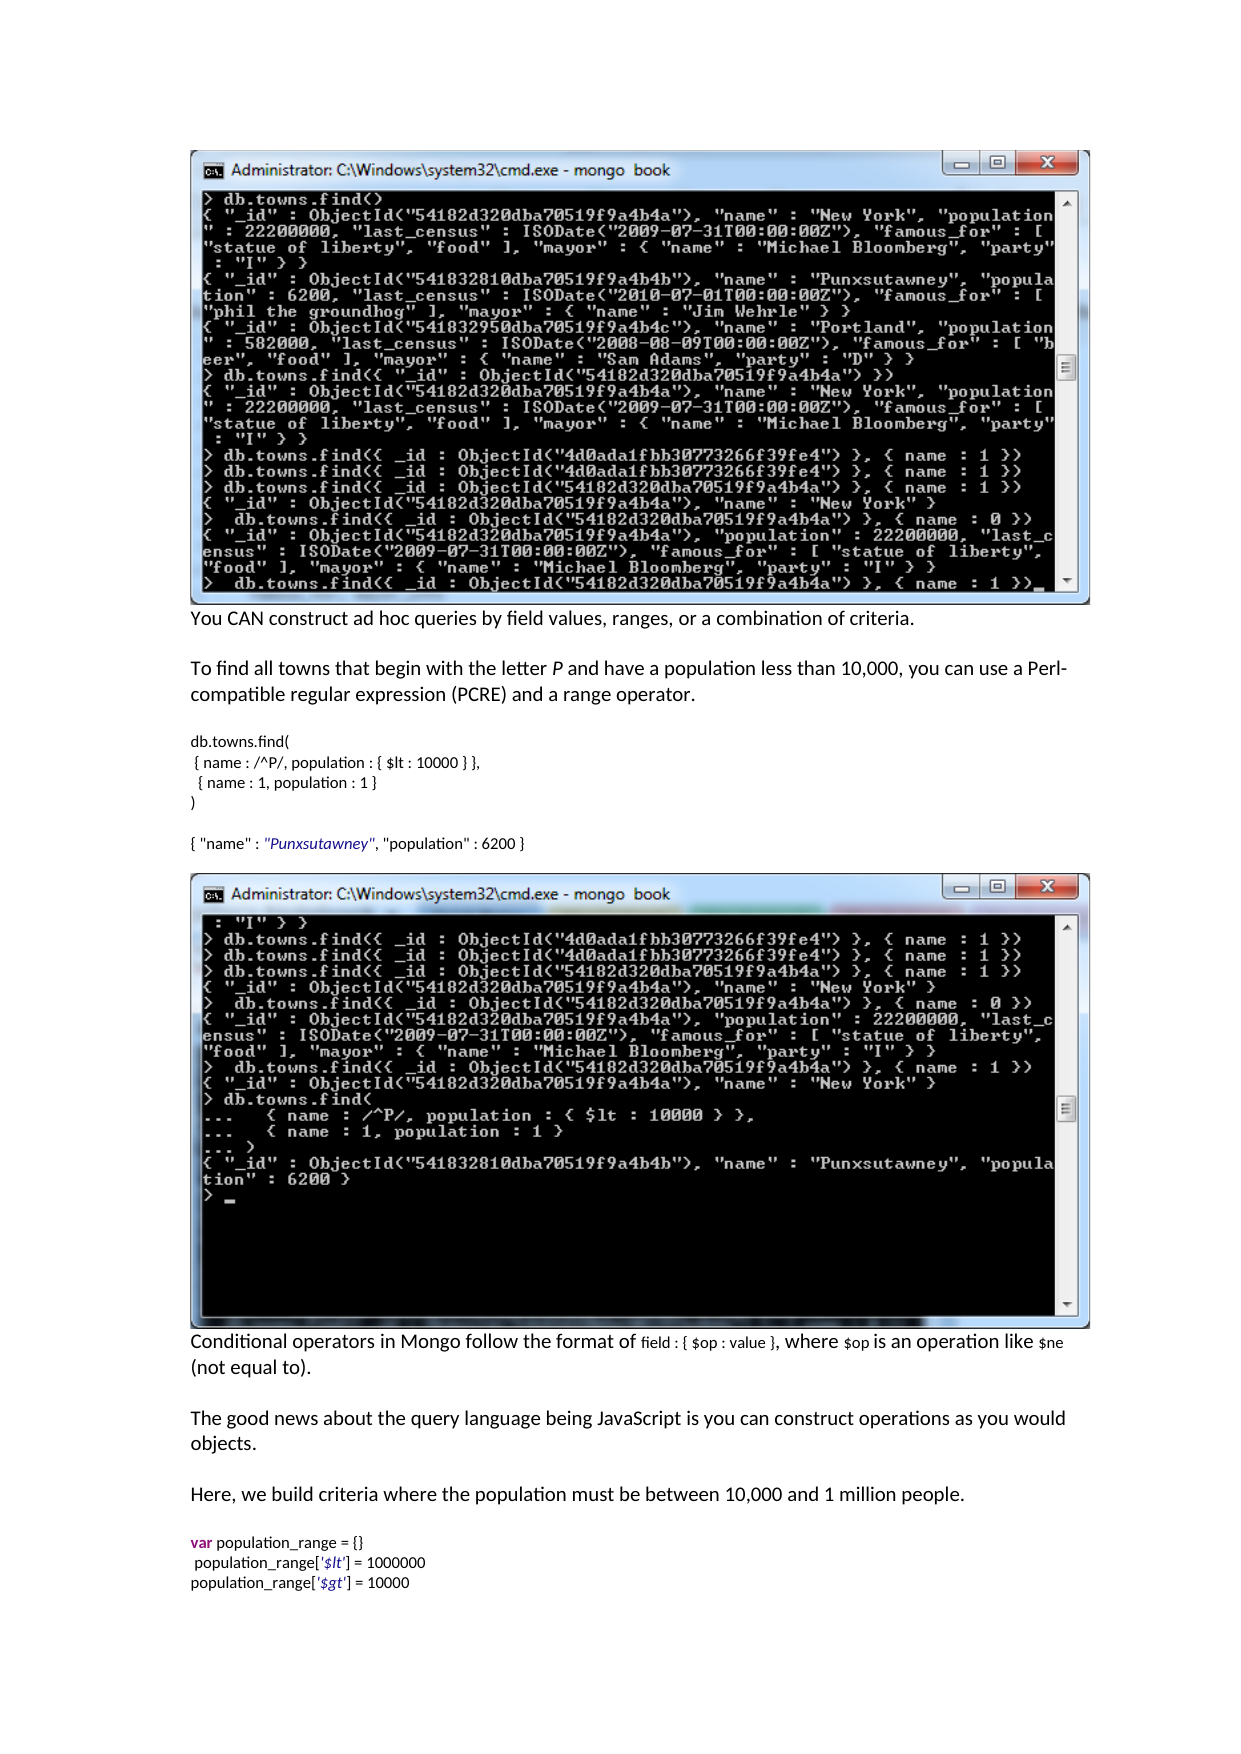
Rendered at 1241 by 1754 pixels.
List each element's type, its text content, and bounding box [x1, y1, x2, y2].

text The good news about the query language being JavaScript is you can construct operations as you would objects. [190, 1405, 1090, 1456]
text var population_range = {} [190, 1532, 1090, 1552]
text You CAN construct ad hoc queries by field values, ranges, or a combination of criteria. [190, 605, 1090, 630]
text Conditional operators in Mongo follow the format of field : { $op : value }, where $op is an operation like $ne (not equal to). [190, 1329, 1090, 1379]
text db.towns.find( { name : /^P/, population : { $lt : 10000 } }, { name : 1, population : 1 } [190, 732, 1090, 793]
text Here, we build criteria where the population must be between 10,000 and 1 million people. [190, 1481, 1090, 1507]
picture [190, 150, 1091, 605]
text ) [190, 793, 1090, 813]
text To find all towns that begin with the letter P and have a population less than 10,000, you can use a Perl-compatible regular expression (PCRE) and a range operator. [190, 656, 1090, 706]
text population_range['$gt'] = 10000 [190, 1573, 1090, 1593]
picture [190, 873, 1091, 1329]
text population_range['$lt'] = 1000000 [190, 1552, 1090, 1573]
text { "name" : "Punxsutawney", "population" : 6200 } [190, 833, 1090, 854]
